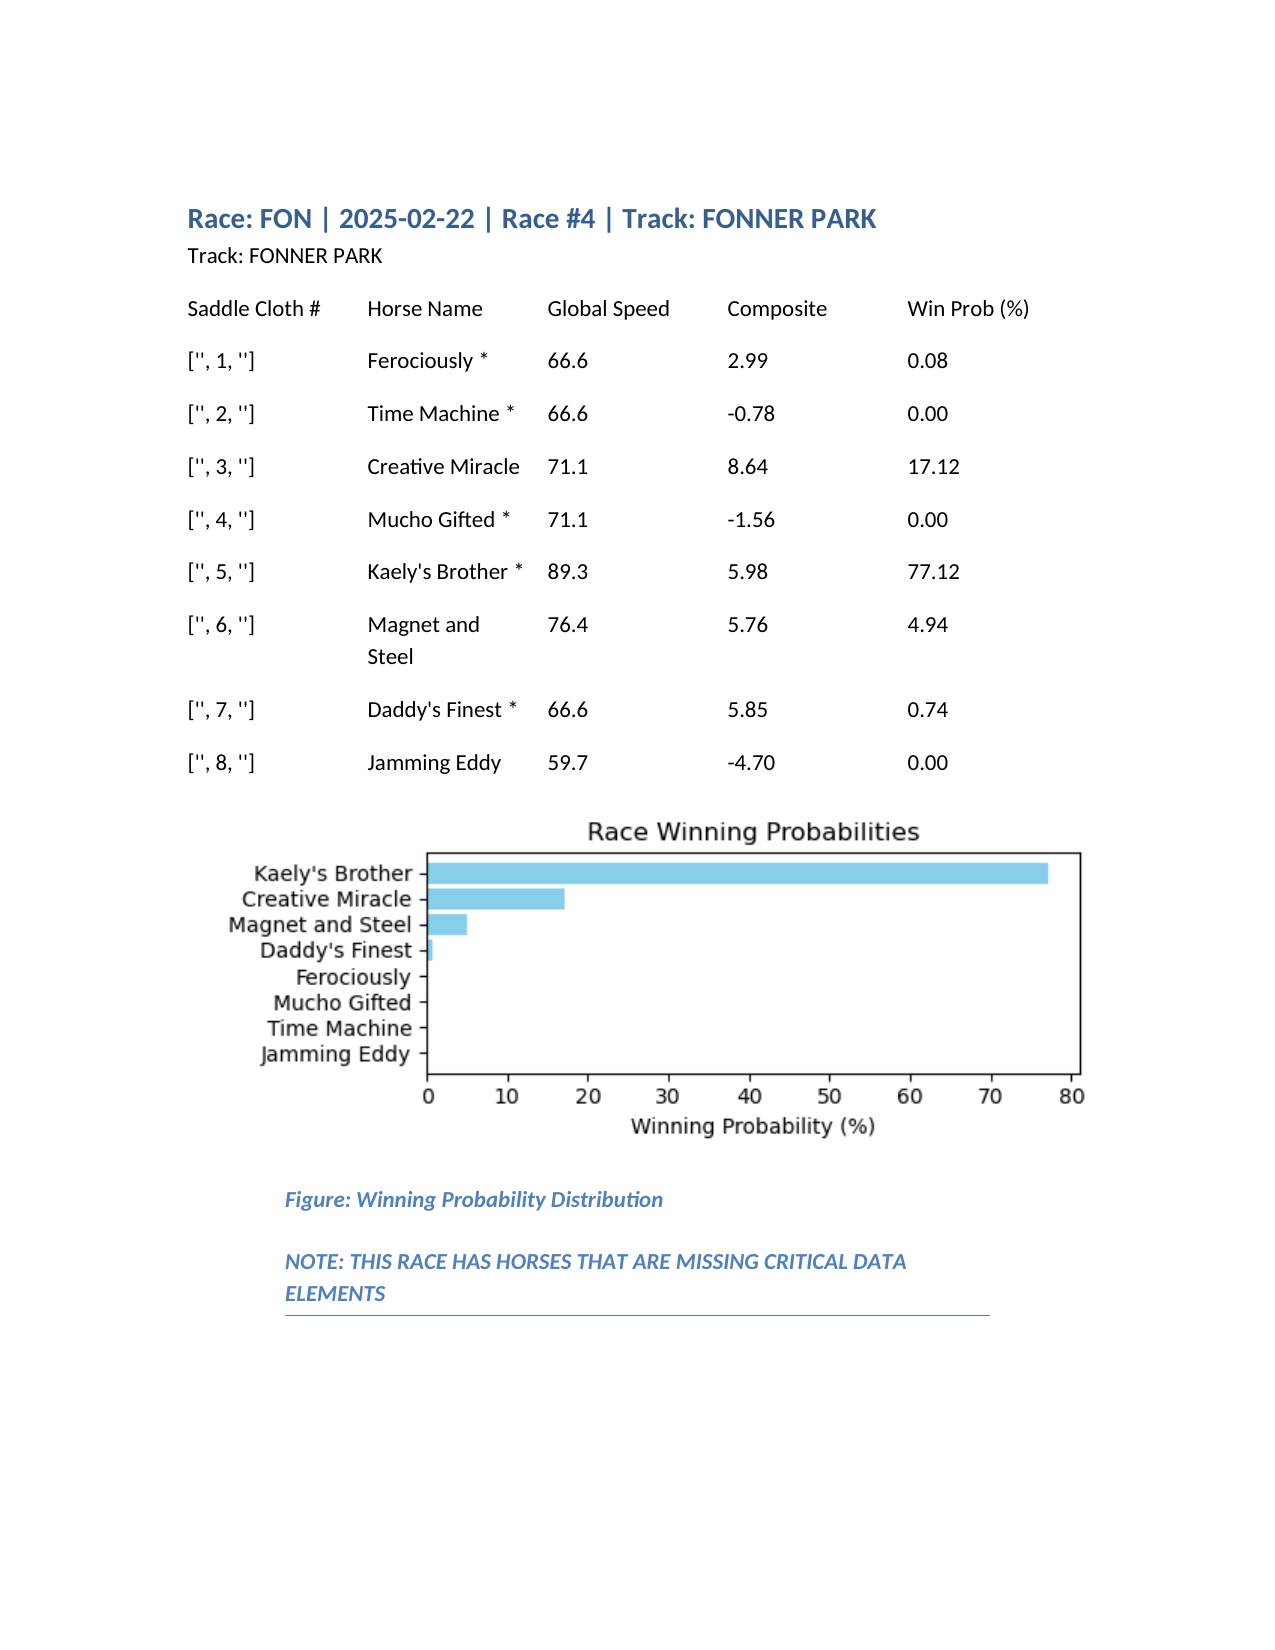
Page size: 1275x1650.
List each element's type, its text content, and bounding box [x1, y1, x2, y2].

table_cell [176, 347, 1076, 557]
text Track: FONNER PARK [187, 241, 1087, 269]
text Figure: Winning Probability Distribution [285, 1186, 990, 1213]
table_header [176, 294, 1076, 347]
picture [206, 800, 1107, 1161]
text NOTE: THIS RACE HAS HORSES THAT ARE MISSING CRITICAL DATA ELEMENTS [285, 1247, 990, 1315]
subtitle Race: FON | 2025-02-22 | Race #4 | Track: FONNER PARK [187, 200, 1087, 236]
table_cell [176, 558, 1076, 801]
